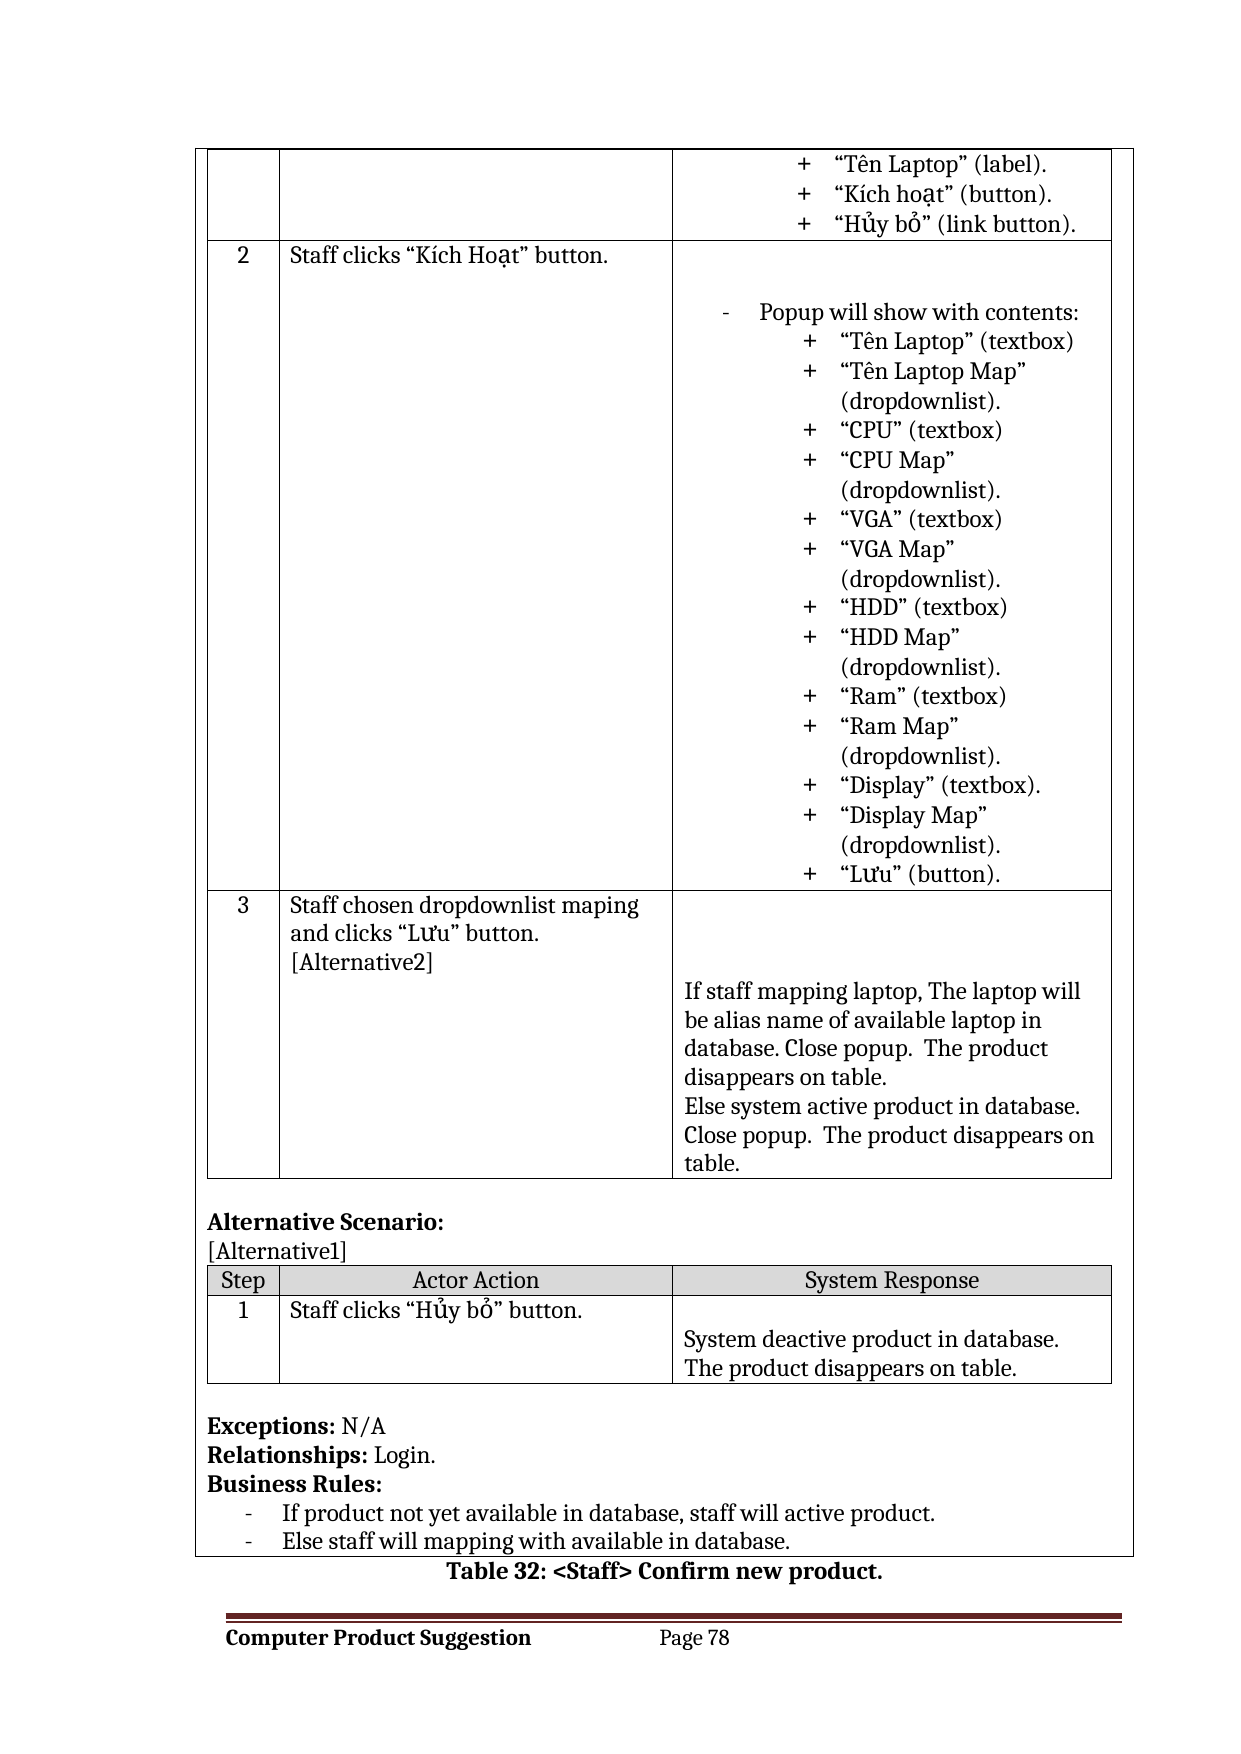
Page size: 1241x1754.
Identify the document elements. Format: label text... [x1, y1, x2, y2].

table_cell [196, 149, 1133, 1556]
